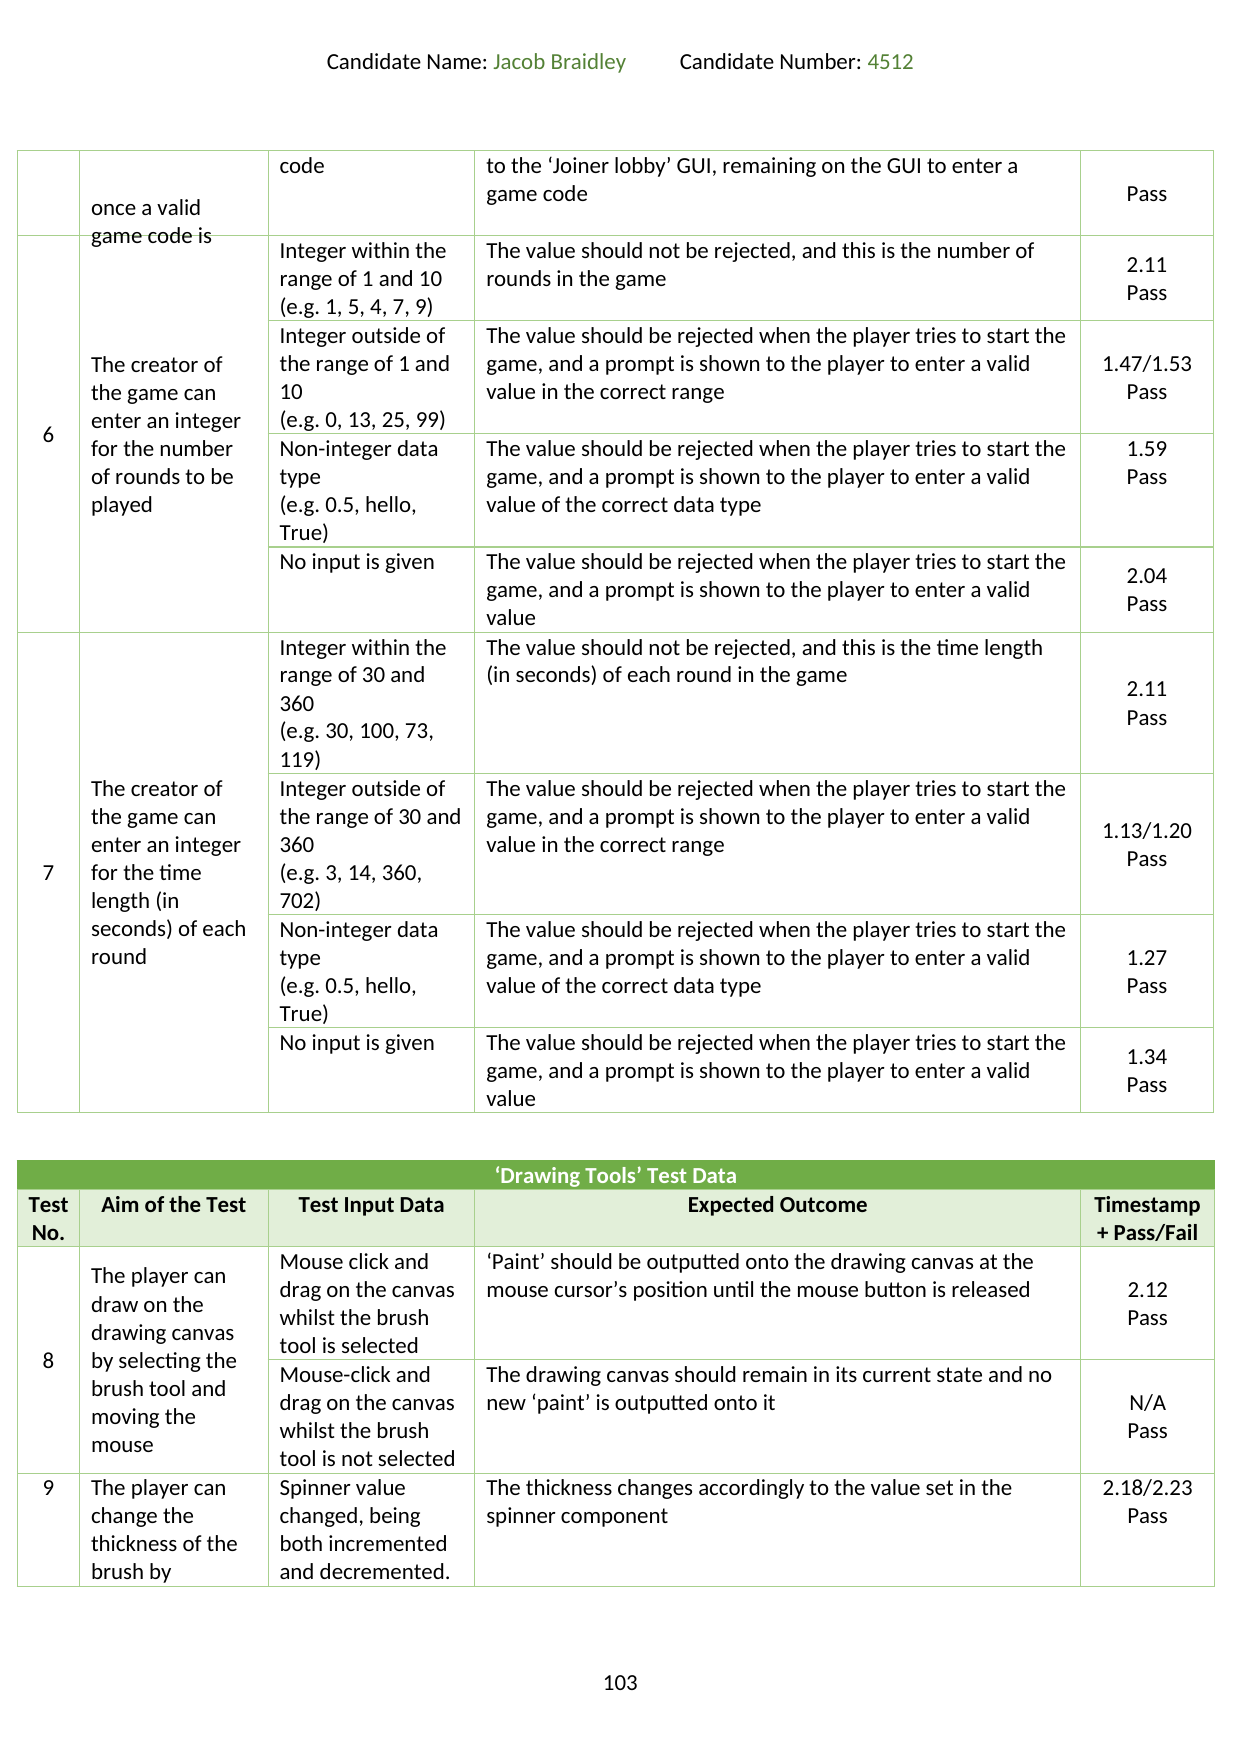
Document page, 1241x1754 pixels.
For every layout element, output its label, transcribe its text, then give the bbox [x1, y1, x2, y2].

table_cell 1.34 Pass [1081, 1028, 1213, 1112]
table_cell ‘Paint’ should be outputted onto the drawing canvas at the mouse cursor’s position until the mouse button is released [475, 1247, 1080, 1359]
table_cell 2.11 Pass [1081, 633, 1213, 773]
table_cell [269, 1474, 474, 1586]
table_cell 2.11 Pass [1081, 236, 1213, 320]
table_cell Integer within the range of 30 and 360 (e.g. 30, 100, 73, 119) [269, 633, 474, 773]
table_cell The value should be rejected when the player tries to start the game, and a prompt is shown to the player to enter a valid value [475, 1028, 1080, 1112]
table_cell 7 [18, 633, 79, 1112]
table_cell Integer outside of the range of 30 and 360 (e.g. 3, 14, 360, 702) [269, 774, 474, 914]
table_cell Non-integer data type (e.g. 0.5, hello, True) [269, 434, 474, 546]
table_cell The creator of the game can enter an integer for the number of rounds to be played [80, 236, 268, 632]
table_cell N/A Pass [1081, 1360, 1214, 1472]
table_cell The value should be rejected when the player tries to start the game, and a prompt is shown to the player to enter a valid value of the correct data type [475, 915, 1080, 1027]
table_cell Test No. [18, 1190, 79, 1246]
table_cell Aim of the Test [80, 1190, 268, 1246]
table_cell 6 [18, 236, 79, 632]
table_cell Timestamp + Pass/Fail [1081, 1190, 1214, 1246]
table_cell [269, 151, 474, 235]
table_cell 2.12 Pass [1081, 1247, 1214, 1359]
table_cell The value should be rejected when the player tries to start the game, and a prompt is shown to the player to enter a valid value [475, 548, 1080, 632]
table_cell The drawing canvas should remain in its current state and no new ‘paint’ is outputted onto it [475, 1360, 1080, 1472]
table_cell 1.27 Pass [1081, 915, 1213, 1027]
table_cell The player can draw on the drawing canvas by selecting the brush tool and moving the mouse [80, 1247, 268, 1472]
table_cell 1.47/1.53 Pass [1081, 321, 1213, 433]
table_cell Non-integer data type (e.g. 0.5, hello, True) [269, 915, 474, 1027]
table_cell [475, 151, 1080, 235]
table_cell 8 [18, 1247, 79, 1472]
table_cell The value should be rejected when the player tries to start the game, and a prompt is shown to the player to enter a valid value in the correct range [475, 774, 1080, 914]
table_cell 1.13/1.20 Pass [1081, 774, 1213, 914]
table_cell 1.59 Pass [1081, 434, 1213, 546]
table_cell The creator of the game can enter an integer for the time length (in seconds) of each round [80, 633, 268, 1112]
table_cell Mouse-click and drag on the canvas whilst the brush tool is not selected [269, 1360, 474, 1472]
table_cell No input is given [269, 1028, 474, 1112]
table_cell Mouse click and drag on the canvas whilst the brush tool is selected [269, 1247, 474, 1359]
table_cell N/A Pass [1081, 151, 1213, 235]
table_cell The value should not be rejected, and this is the number of rounds in the game [475, 236, 1080, 320]
table_cell Test Input Data [269, 1190, 474, 1246]
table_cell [475, 1474, 1080, 1586]
table_cell 2.18/2.23 Pass [1081, 1474, 1214, 1586]
table_cell Integer outside of the range of 1 and 10 (e.g. 0, 13, 25, 99) [269, 321, 474, 433]
table_cell No input is given [269, 548, 474, 632]
table_cell 9 [18, 1474, 79, 1586]
table_cell Integer within the range of 1 and 10 (e.g. 1, 5, 4, 7, 9) [269, 236, 474, 320]
table_cell The value should be rejected when the player tries to start the game, and a prompt is shown to the player to enter a valid value in the correct range [475, 321, 1080, 433]
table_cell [80, 1474, 268, 1586]
table_cell Expected Outcome [475, 1190, 1080, 1246]
table_header ‘Drawing Tools’ Test Data [18, 1161, 1214, 1189]
table_cell 2.04 Pass [1081, 548, 1213, 632]
table_cell The value should not be rejected, and this is the time length (in seconds) of each round in the game [475, 633, 1080, 773]
table_cell The value should be rejected when the player tries to start the game, and a prompt is shown to the player to enter a valid value of the correct data type [475, 434, 1080, 546]
